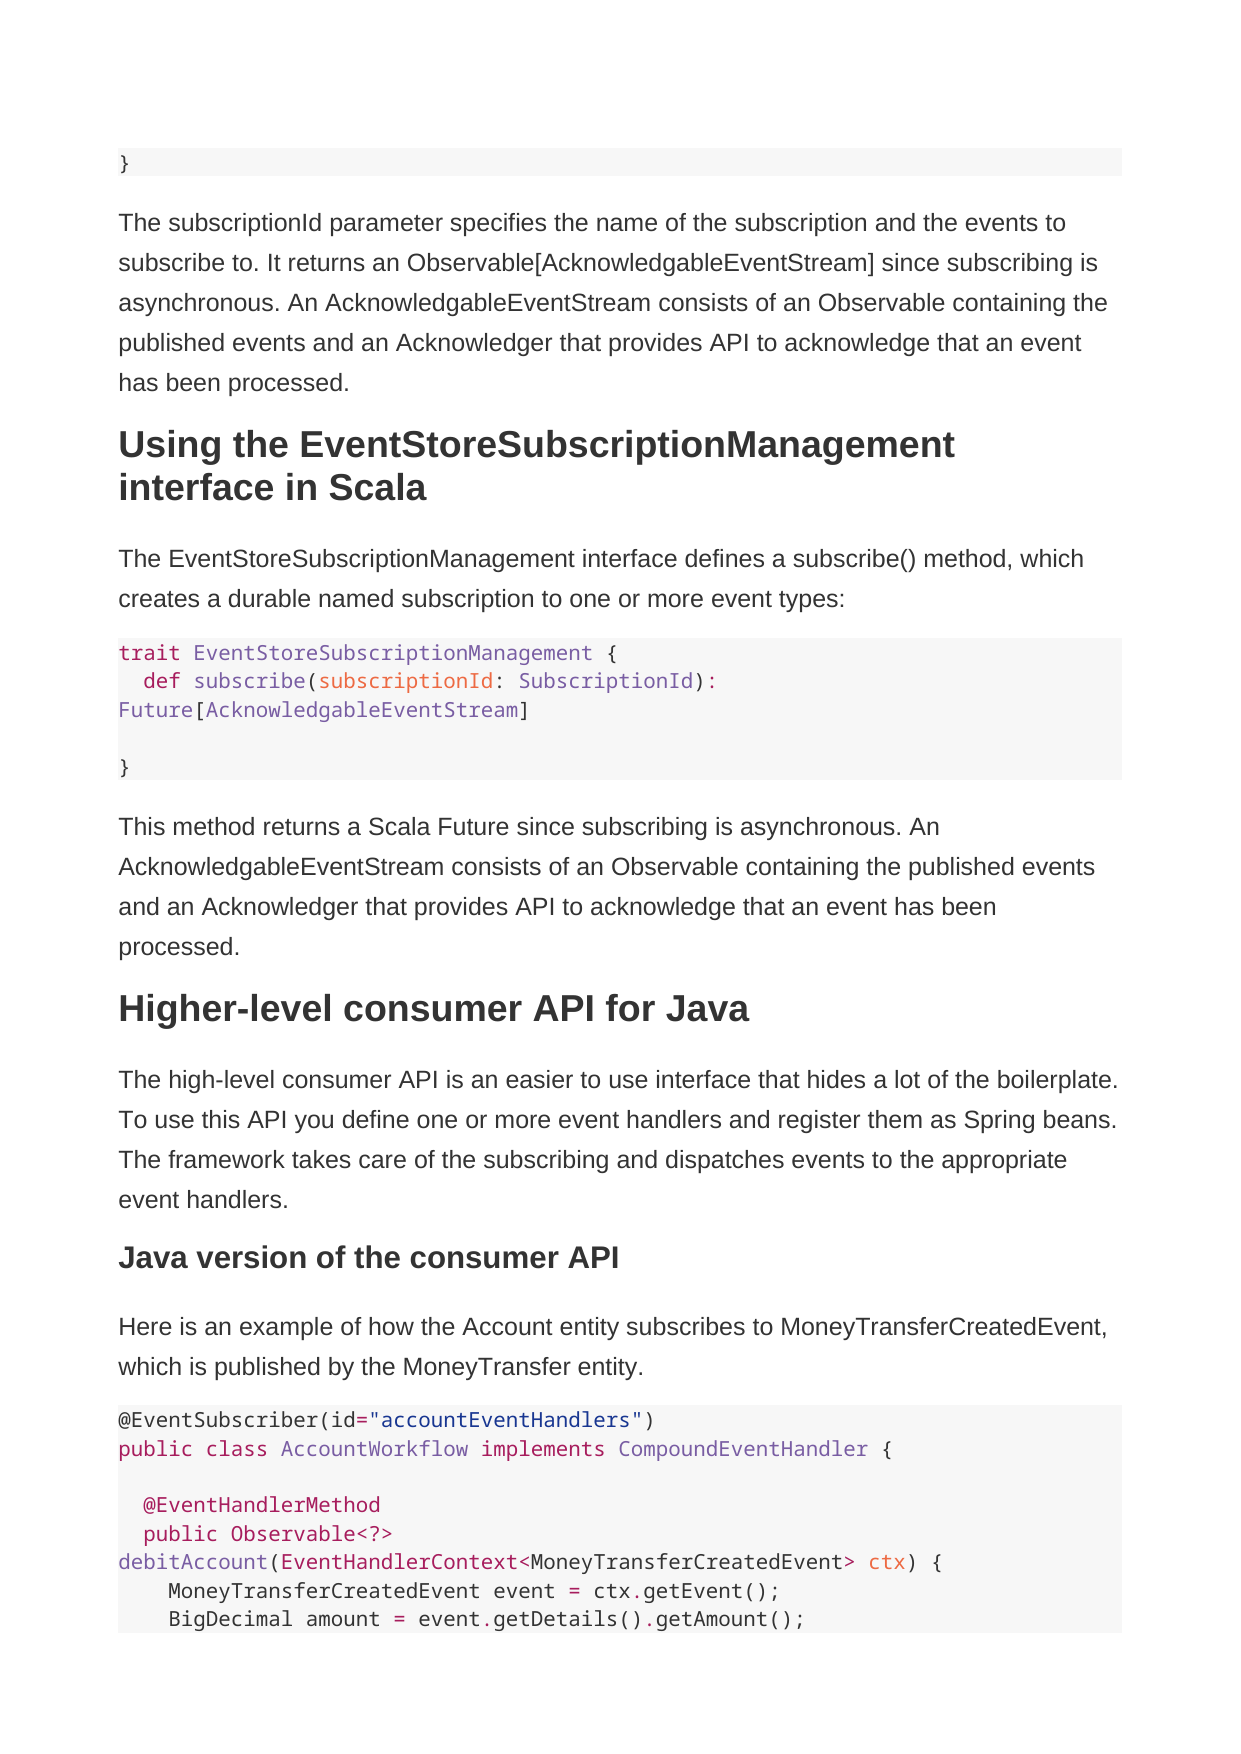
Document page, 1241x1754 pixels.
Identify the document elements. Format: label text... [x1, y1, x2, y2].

text @EventSubscriber(id="accountEventHandlers") [118, 1405, 1122, 1434]
text } [118, 752, 1122, 780]
text def subscribe(subscriptionId: SubscriptionId): Future[AcknowledgableEventStream] [118, 667, 1122, 723]
text public class AccountWorkflow implements CompoundEventHandler { [118, 1434, 1122, 1462]
text Higher-level consumer API for Java [118, 986, 1122, 1029]
text This method returns a Scala Future since subscribing is asynchronous. An AcknowledgableEventStream consists of an Observable containing the published events and an Acknowledger that provides API to acknowledge that an event has been processed. [118, 801, 1122, 961]
text The high-level consumer API is an easier to use interface that hides a lot of the boilerplate. To use this API you define one or more event handlers and register them as Spring beans. The framework takes care of the subscribing and dispatches events to the appropriate event handlers. [118, 1054, 1122, 1214]
text } [118, 148, 1122, 176]
text Java version of the consumer API [118, 1239, 1122, 1275]
text Using the EventStoreSubscriptionManagement interface in Scala [118, 422, 1122, 508]
text MoneyTransferCreatedEvent event = ctx.getEvent(); [118, 1576, 1122, 1604]
text trait EventStoreSubscriptionManagement { [118, 638, 1122, 667]
text public Observable<?> debitAccount(EventHandlerContext<MoneyTransferCreatedEvent> ctx) { [118, 1519, 1122, 1576]
text The subscriptionId parameter specifies the name of the subscription and the events to subscribe to. It returns an Observable[AcknowledgableEventStream] since subscribing is asynchronous. An AcknowledgableEventStream consists of an Observable containing the published events and an Acknowledger that provides API to acknowledge that an event has been processed. [118, 197, 1122, 397]
text BigDecimal amount = event.getDetails().getAmount(); [118, 1604, 1122, 1633]
text @EventHandlerMethod [118, 1491, 1122, 1519]
text The EventStoreSubscriptionManagement interface defines a subscribe() method, which creates a durable named subscription to one or more event types: [118, 533, 1122, 613]
text Here is an example of how the Account entity subscribes to MoneyTransferCreatedEvent, which is published by the MoneyTransfer entity. [118, 1300, 1122, 1380]
